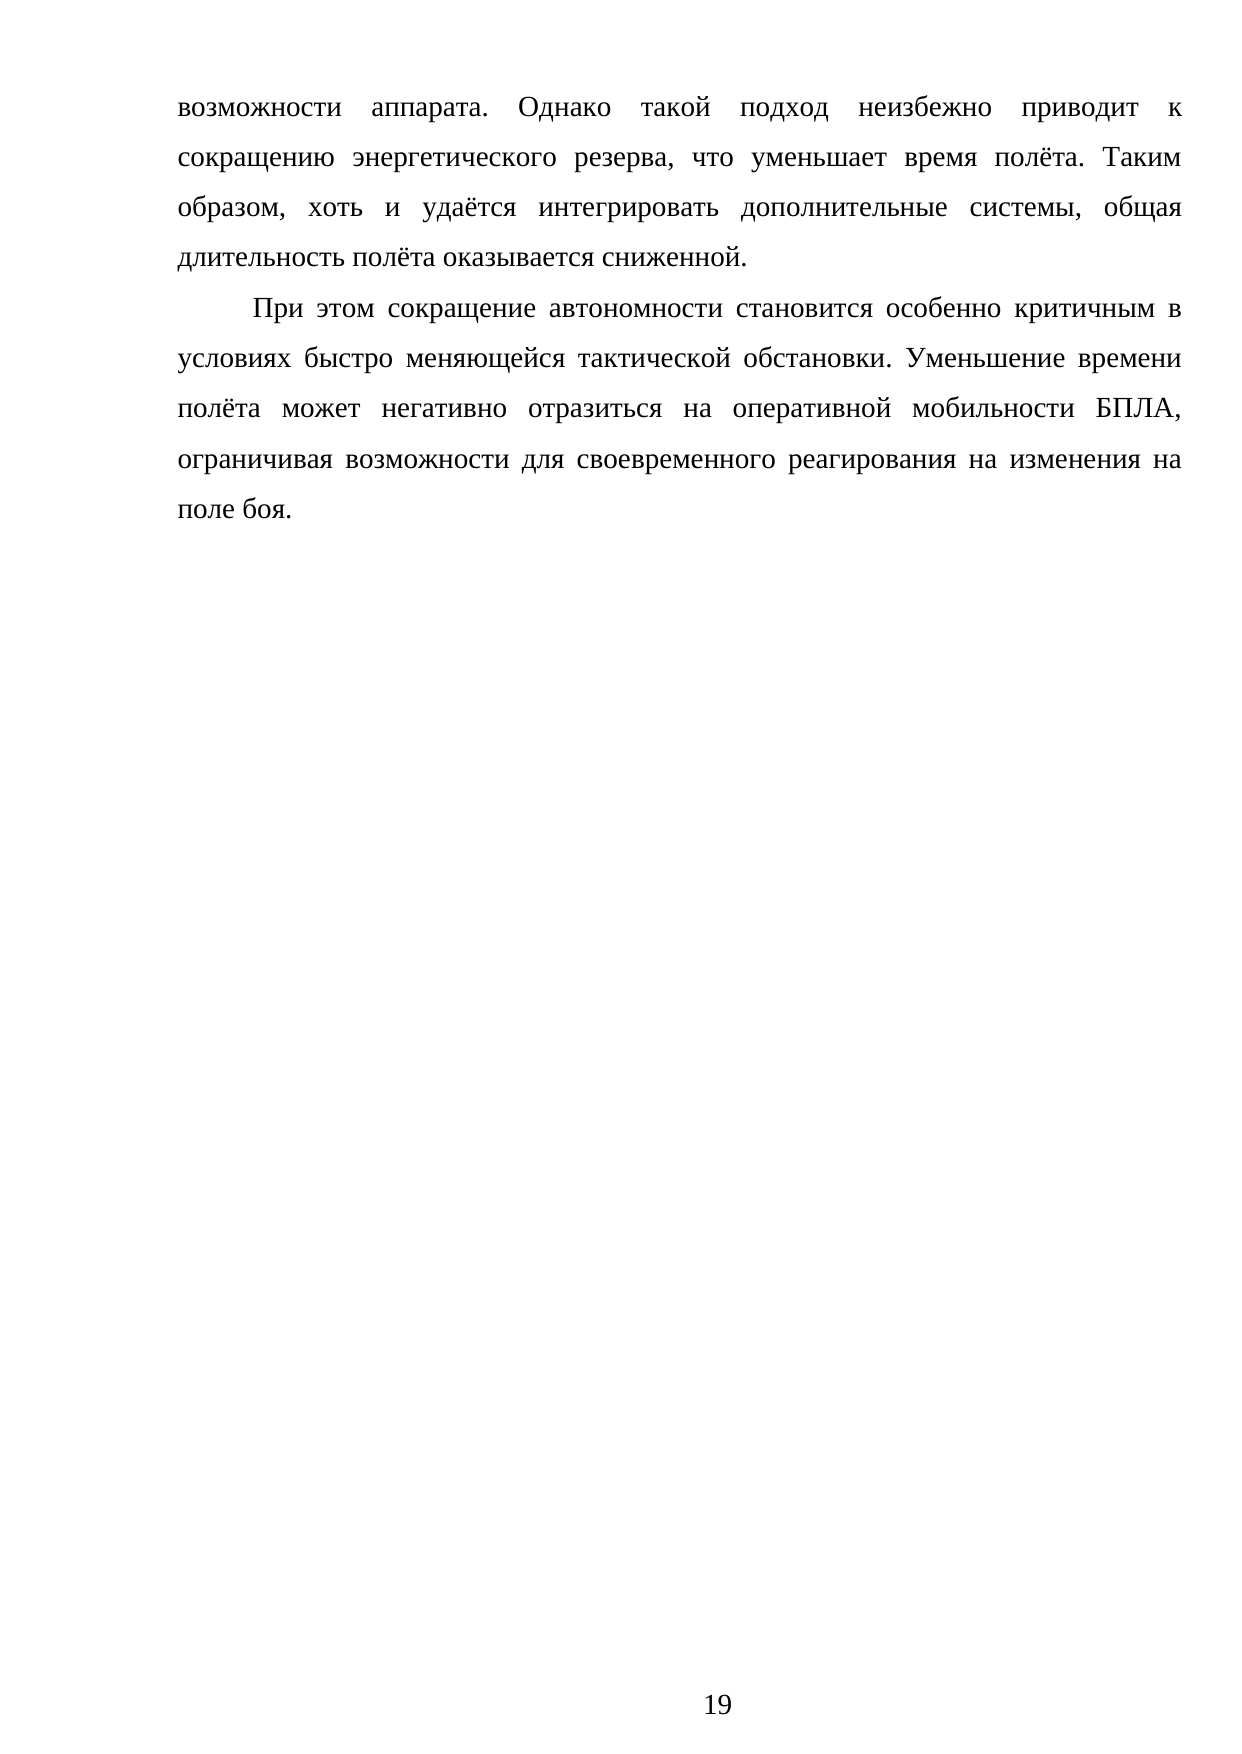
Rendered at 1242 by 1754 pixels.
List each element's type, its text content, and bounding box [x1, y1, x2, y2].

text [177, 89, 1183, 273]
text При этом сокращение автономности становится особенно критичным в условиях быстро меняющейся тактической обстановки. Уменьшение времени полёта может негативно отразиться на оперативной мобильности БПЛА, ограничивая возможности для своевременного реагирования на изменения на поле боя. [177, 290, 1183, 525]
